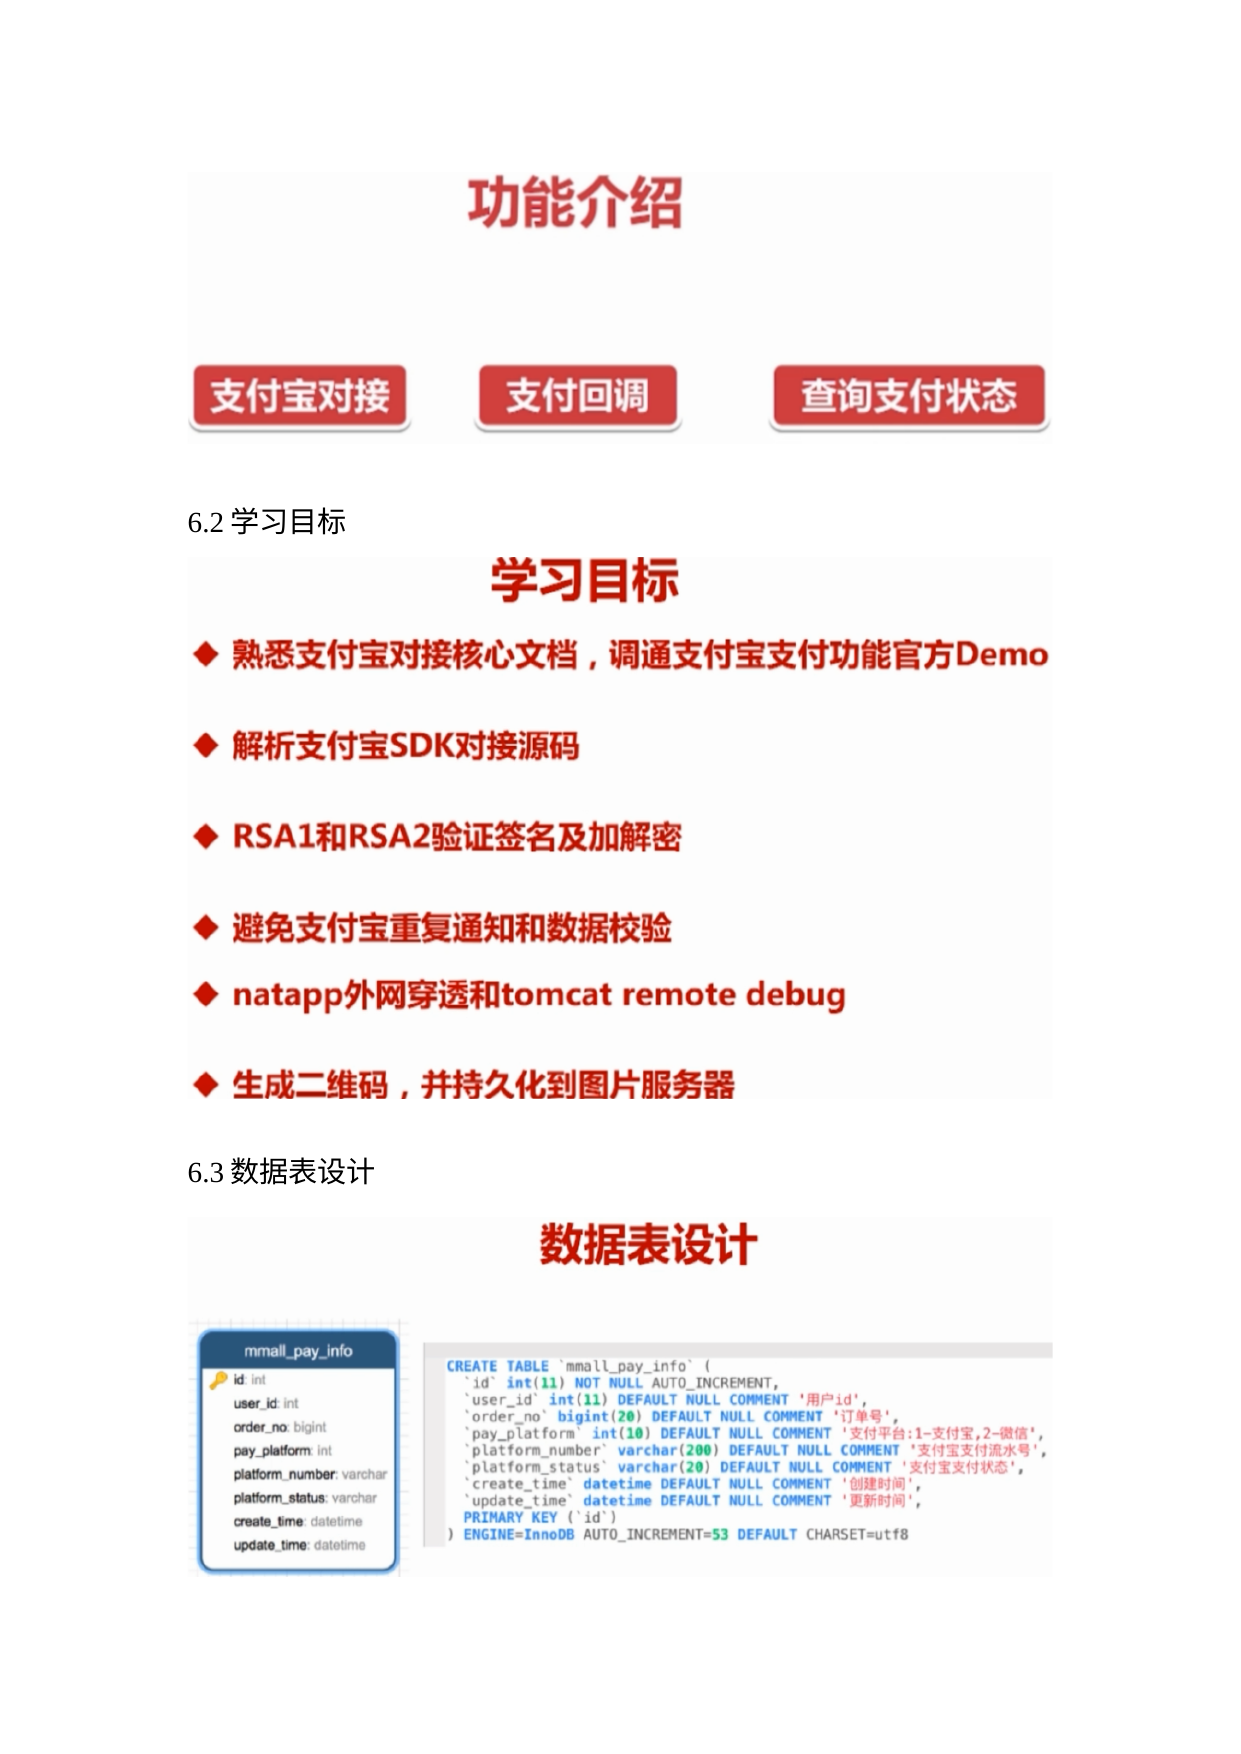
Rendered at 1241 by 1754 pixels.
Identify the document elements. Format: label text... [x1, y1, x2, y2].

subtitle 6.3数据表设计 [187, 1137, 1053, 1202]
picture [187, 172, 1053, 444]
picture [187, 557, 1053, 1099]
picture [187, 1217, 1053, 1577]
subtitle 6.2学习目标 [187, 487, 1053, 552]
